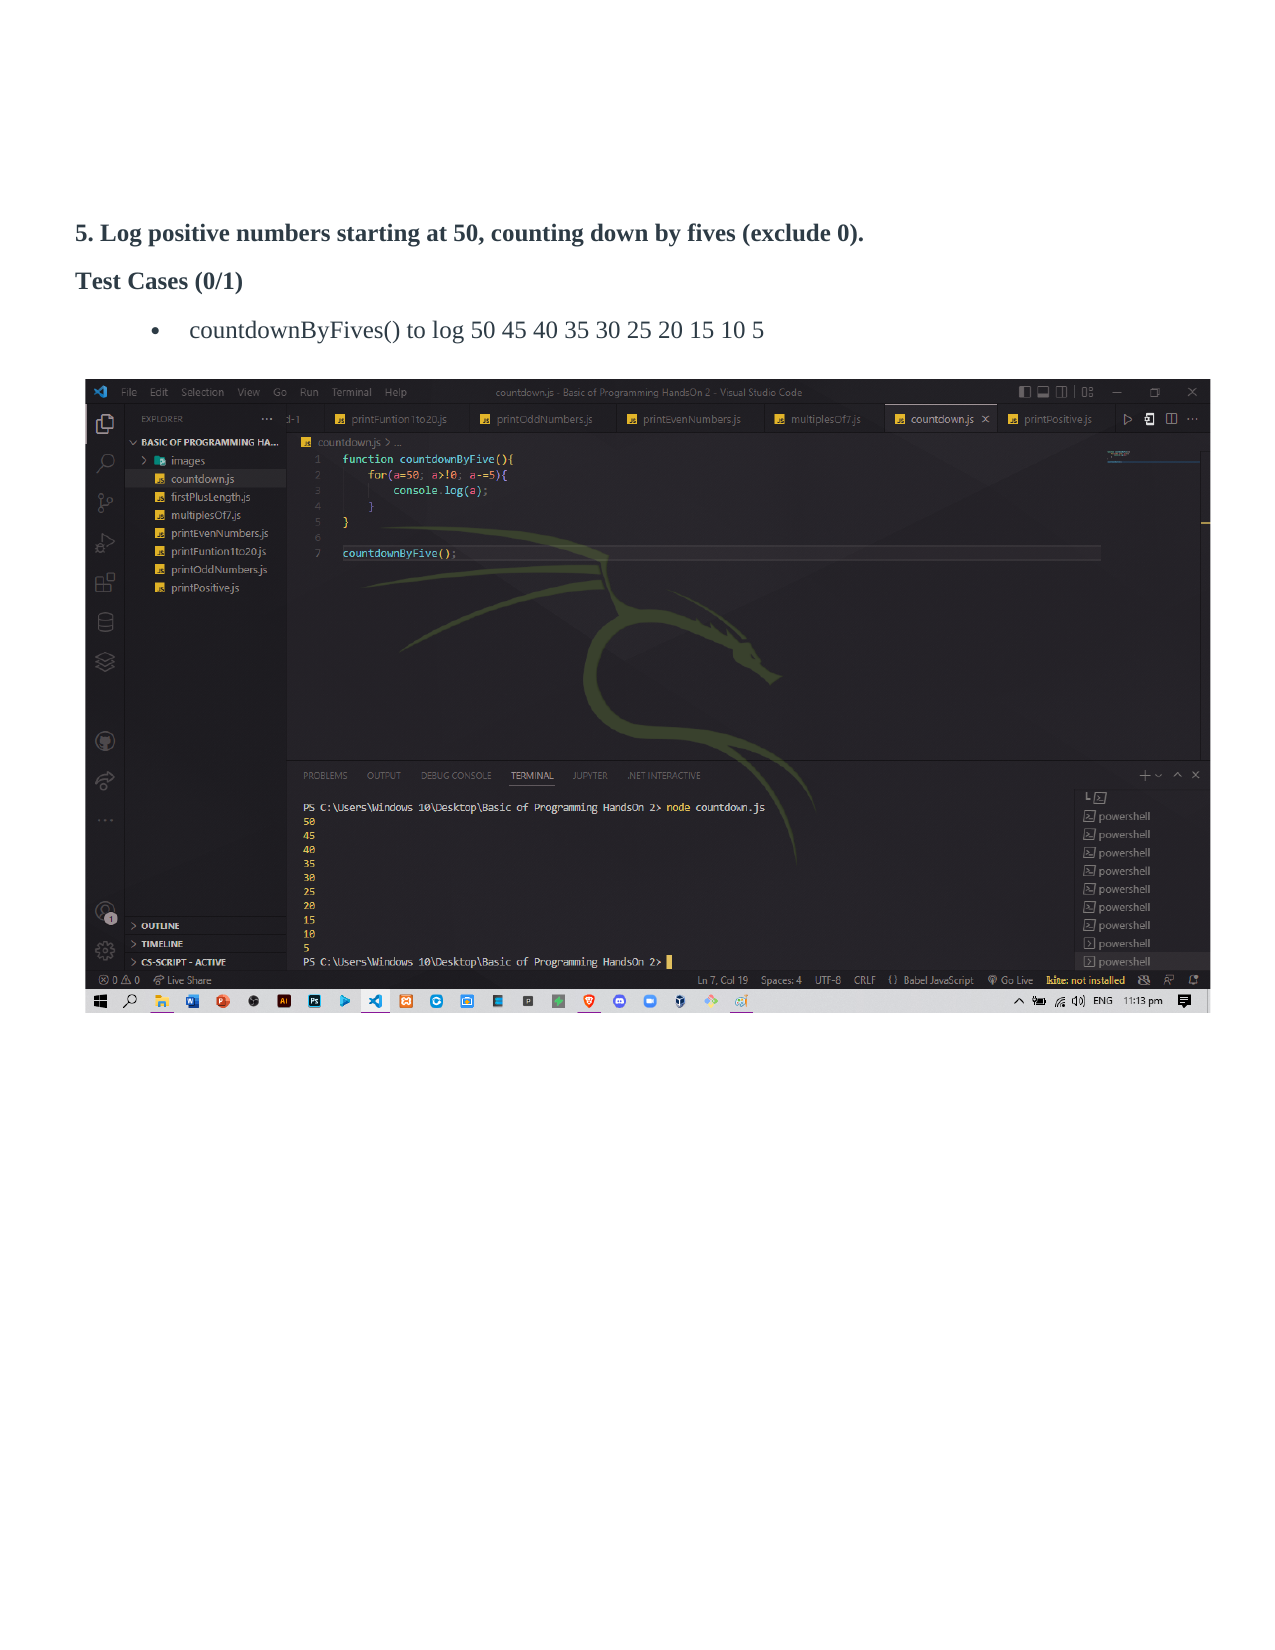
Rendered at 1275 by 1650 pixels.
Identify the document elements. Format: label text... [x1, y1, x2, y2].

text 5. Log positive numbers starting at 50, counting down by fives (exclude 0). [75, 218, 1200, 247]
picture [85, 379, 1211, 1013]
list countdownByFives() to log 50 45 40 35 30 25 20 15 10 5 [152, 316, 1200, 344]
subtitle Test Cases (0/1) [75, 266, 1200, 294]
